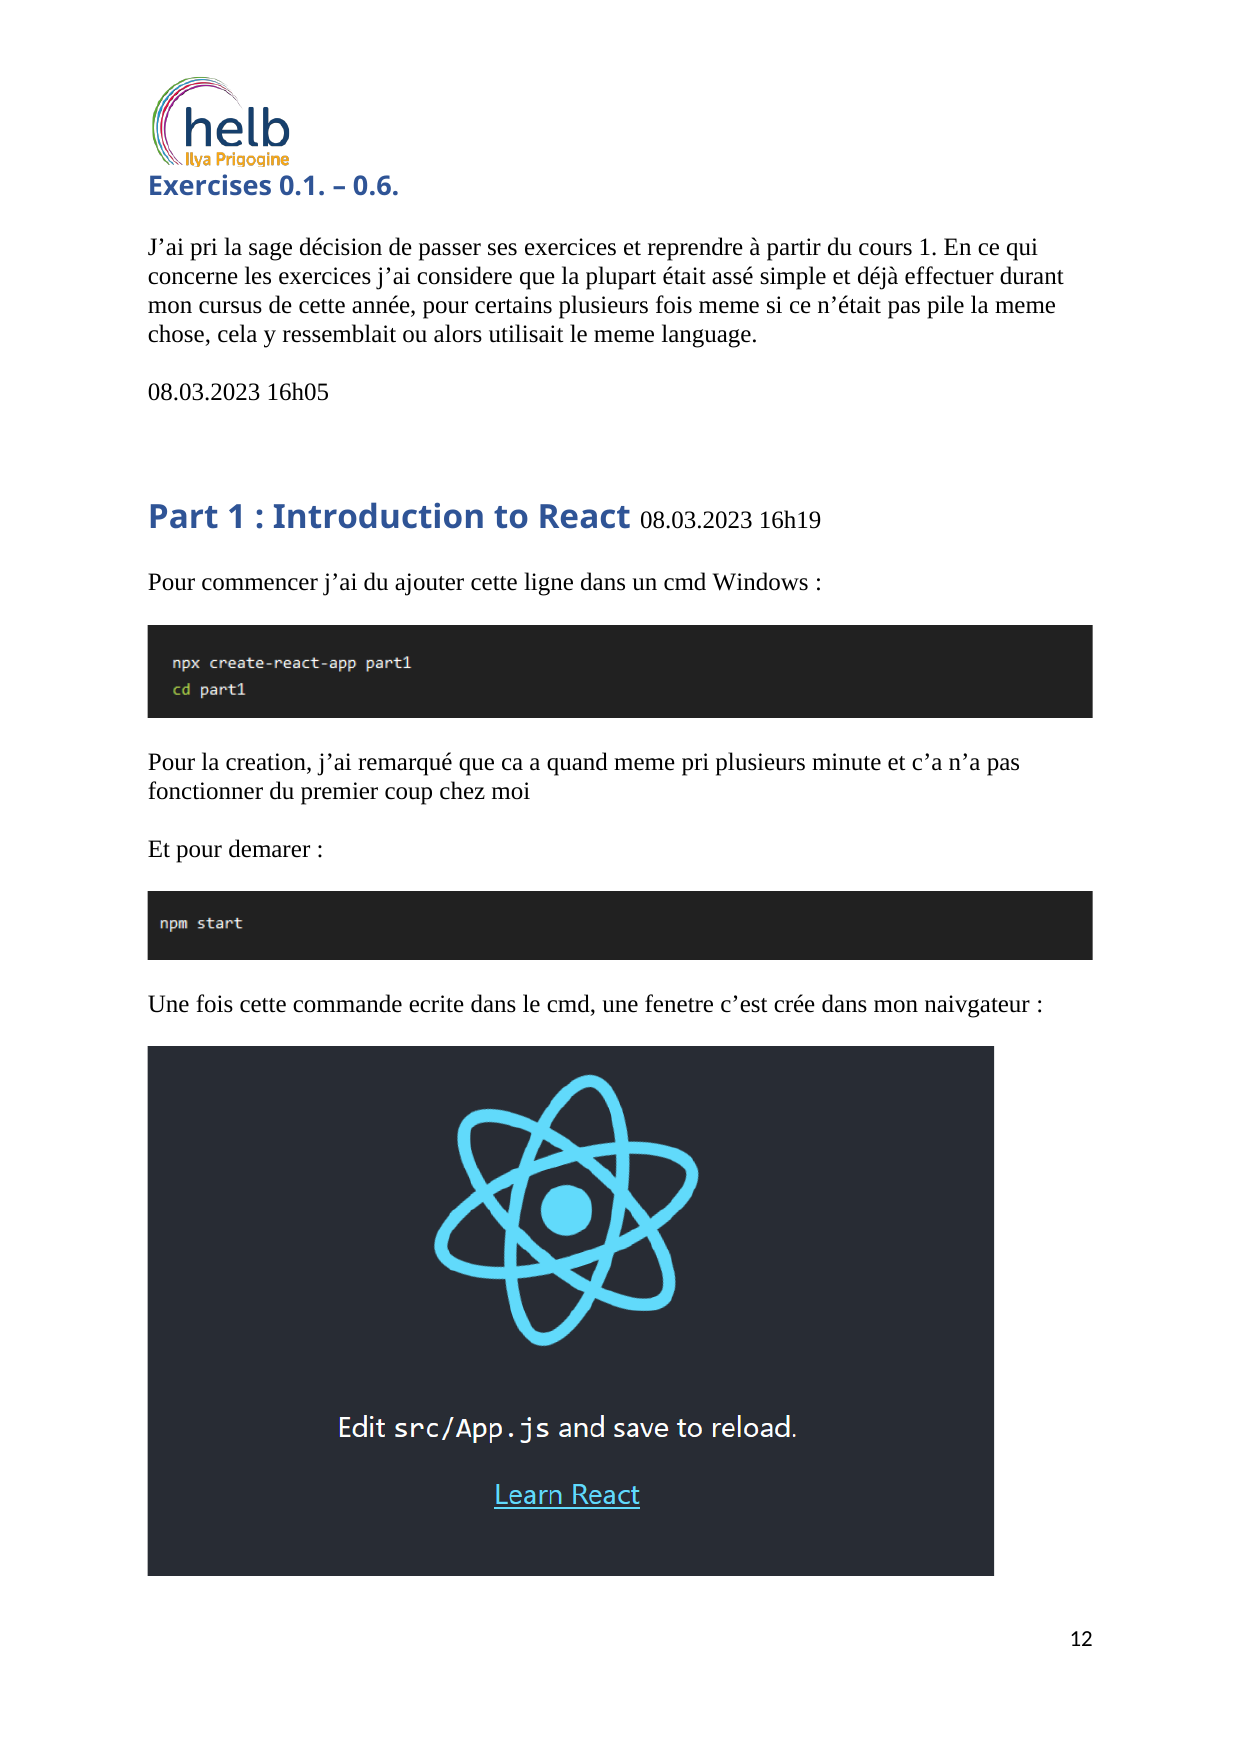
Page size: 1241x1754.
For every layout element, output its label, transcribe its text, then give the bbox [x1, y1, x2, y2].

text 08.03.2023 16h05 [148, 377, 1092, 405]
picture [147, 625, 1093, 718]
text J’ai pri la sage décision de passer ses exercices et reprendre à partir du cours 1. En ce qui concerne les exercices j’ai considere que la plupart était assé simple et déjà effectuer durant mon cursus de cette année, pour certains plusieurs fois meme si ce n’était pas pile la meme chose, cela y ressemblait ou alors utilisait le meme language. [148, 232, 1092, 347]
text Et pour demarer : [148, 834, 1092, 863]
picture [147, 891, 1093, 960]
picture [147, 1046, 995, 1576]
text Une fois cette commande ecrite dans le cmd, une fenetre c’est crée dans mon naivgateur : [148, 989, 1092, 1018]
text Exercises 0.1. – 0.6. [148, 166, 1092, 203]
picture [147, 73, 296, 167]
text Pour commencer j’ai du ajouter cette ligne dans un cmd Windows : [148, 567, 1092, 596]
text Part 1 : Introduction to React 08.03.2023 16h19 [148, 492, 1092, 538]
text Pour la creation, j’ai remarqué que ca a quand meme pri plusieurs minute et c’a n’a pas fonctionner du premier coup chez moi [148, 747, 1092, 805]
